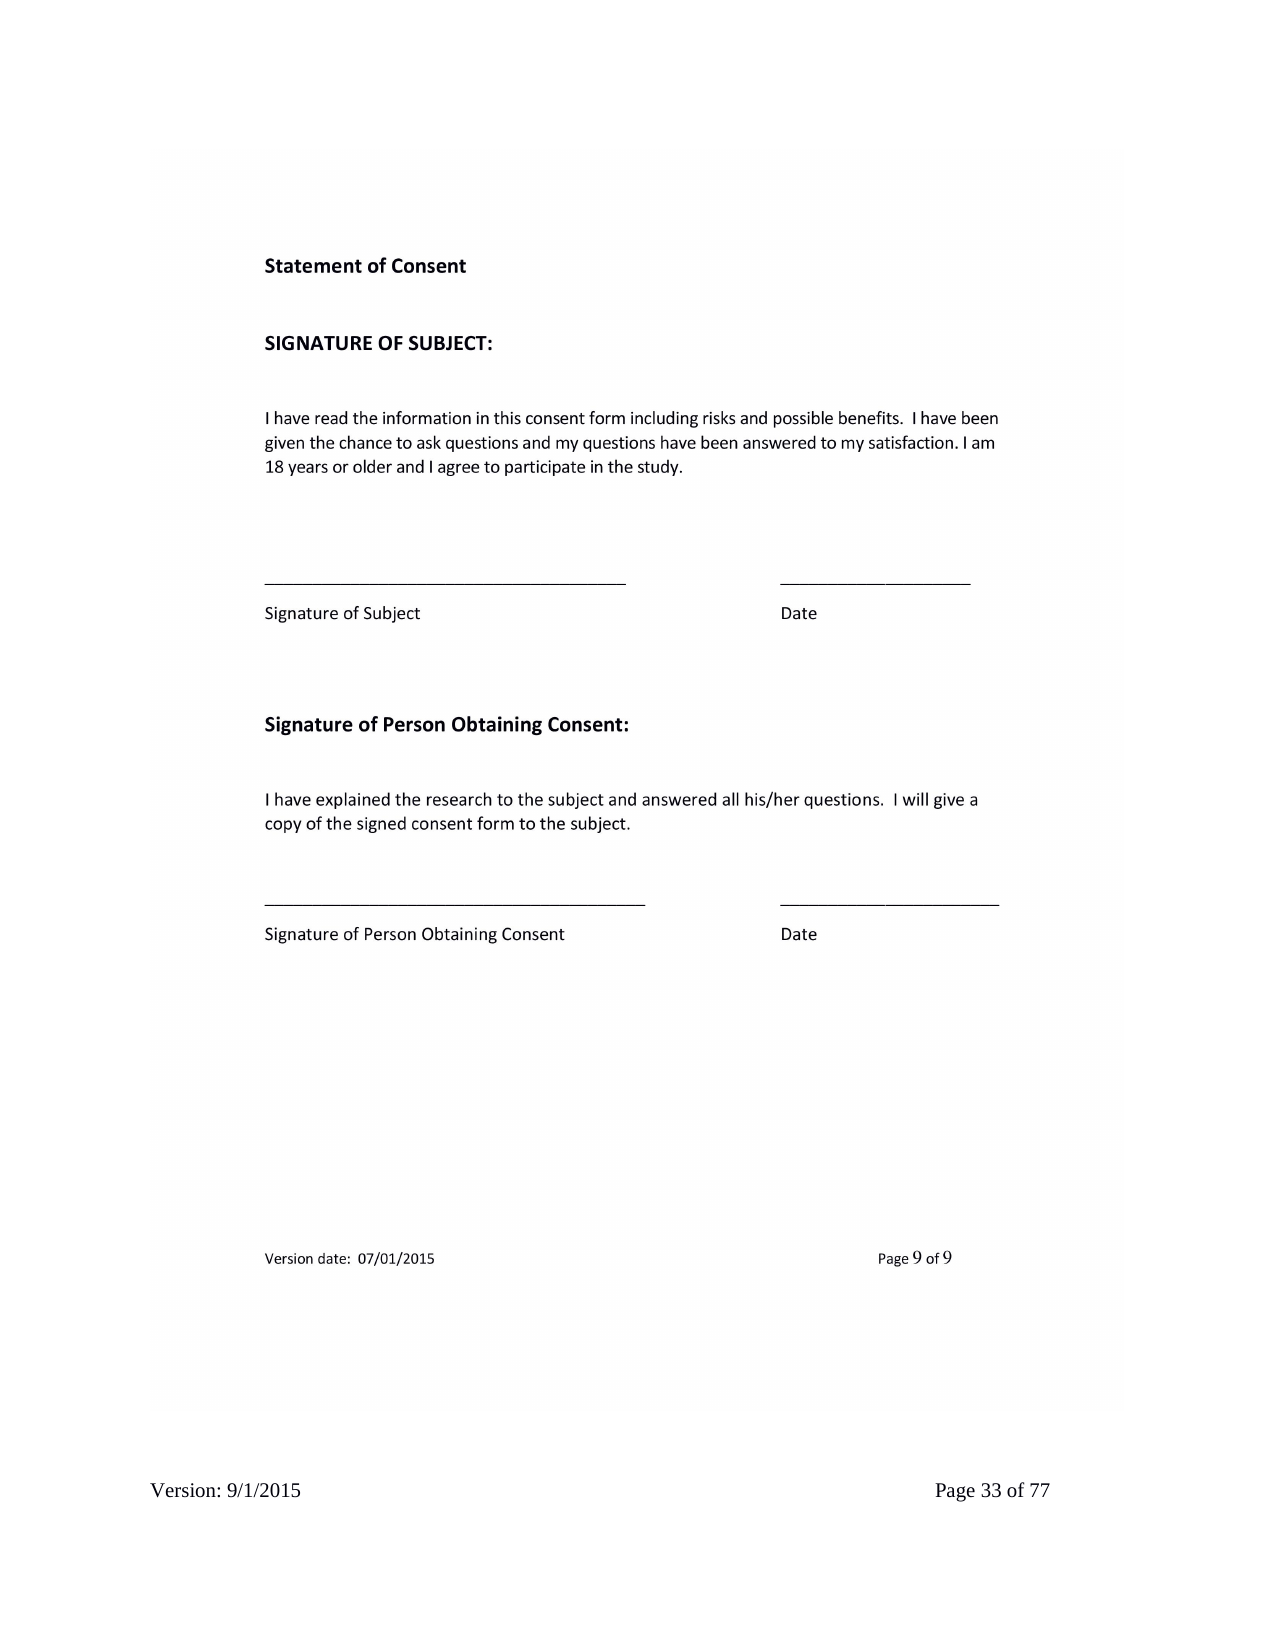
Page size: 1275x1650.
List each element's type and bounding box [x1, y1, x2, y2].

picture [150, 149, 1124, 1411]
